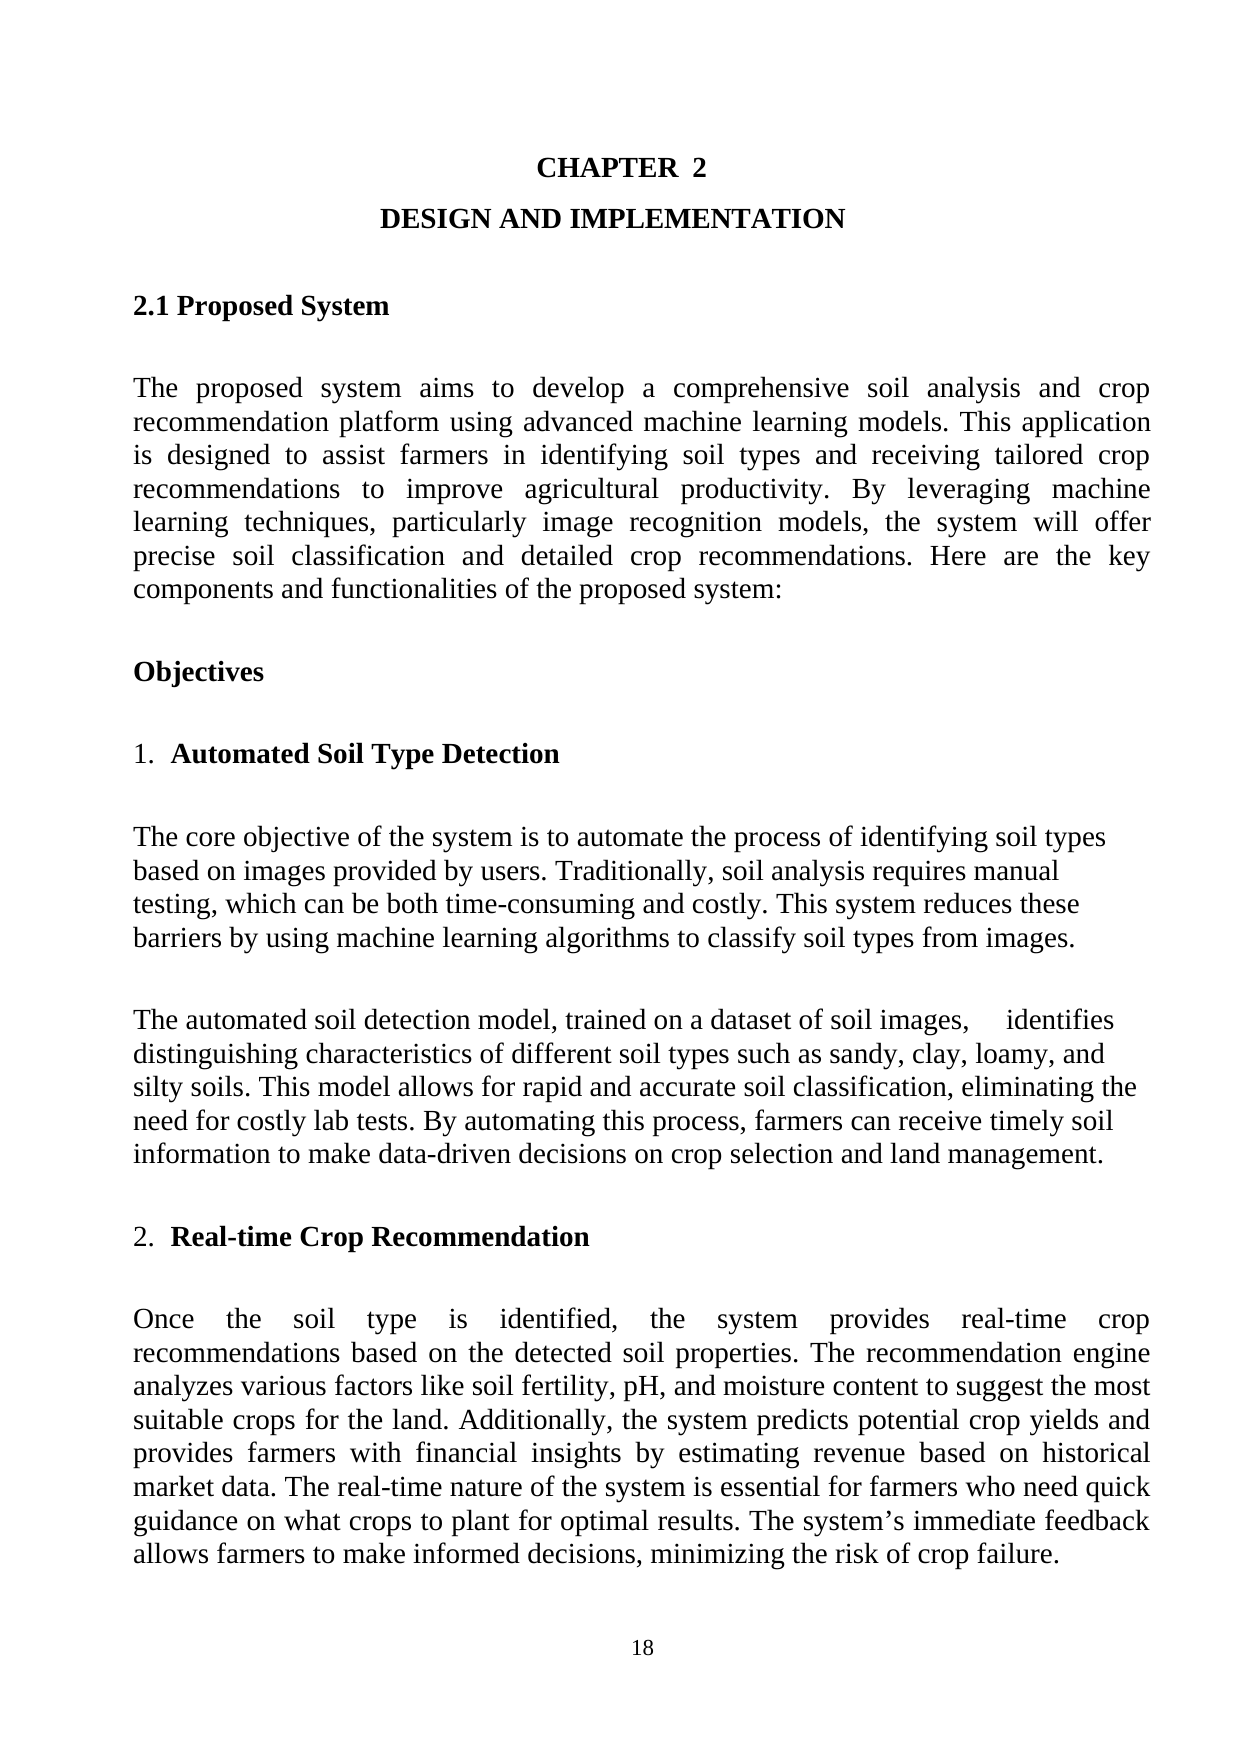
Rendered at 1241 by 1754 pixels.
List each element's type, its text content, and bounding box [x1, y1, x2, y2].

text DESIGN AND IMPLEMENTATION [116, 201, 1109, 234]
text Once the soil type is identified, the system provides real-time crop recommendations based on the detected soil properties. The recommendation engine analyzes various factors like soil fertility, pH, and moisture content to suggest the most suitable crops for the land. Additionally, the system predicts potential crop yields and provides farmers with financial insights by estimating revenue based on historical market data. The real-time nature of the system is essential for farmers who need quick guidance on what crops to plant for optimal results. The system’s immediate feedback allows farmers to make informed decisions, minimizing the risk of crop failure. [133, 1301, 1152, 1570]
subtitle CHAPTER 2 [134, 150, 1109, 184]
text 2.1 Proposed System [133, 288, 1152, 321]
text The proposed system aims to develop a comprehensive soil analysis and crop recommendation platform using advanced machine learning models. This application is designed to assist farmers in identifying soil types and receiving tailored crop recommendations to improve agricultural productivity. By leveraging machine learning techniques, particularly image recognition models, the system will offer precise soil classification and detailed crop recommendations. Here are the key components and functionalities of the proposed system: [133, 370, 1152, 605]
text The core objective of the system is to automate the process of identifying soil types based on images provided by users. Traditionally, soil analysis requires manual testing, which can be both time-consuming and costly. This system reduces these barriers by using machine learning algorithms to classify soil types from images. [133, 819, 1152, 953]
text Objectives [133, 654, 1152, 688]
list Automated Soil Type Detection [133, 737, 1152, 770]
list Real-time Crop Recommendation [133, 1219, 1152, 1252]
text The automated soil detection model, trained on a dataset of soil images, identifies distinguishing characteristics of different soil types such as sandy, clay, loamy, and silty soils. This model allows for rapid and accurate soil classification, eliminating the need for costly lab tests. By automating this process, farmers can receive timely soil information to make data-driven decisions on crop selection and land management. [133, 1002, 1152, 1170]
